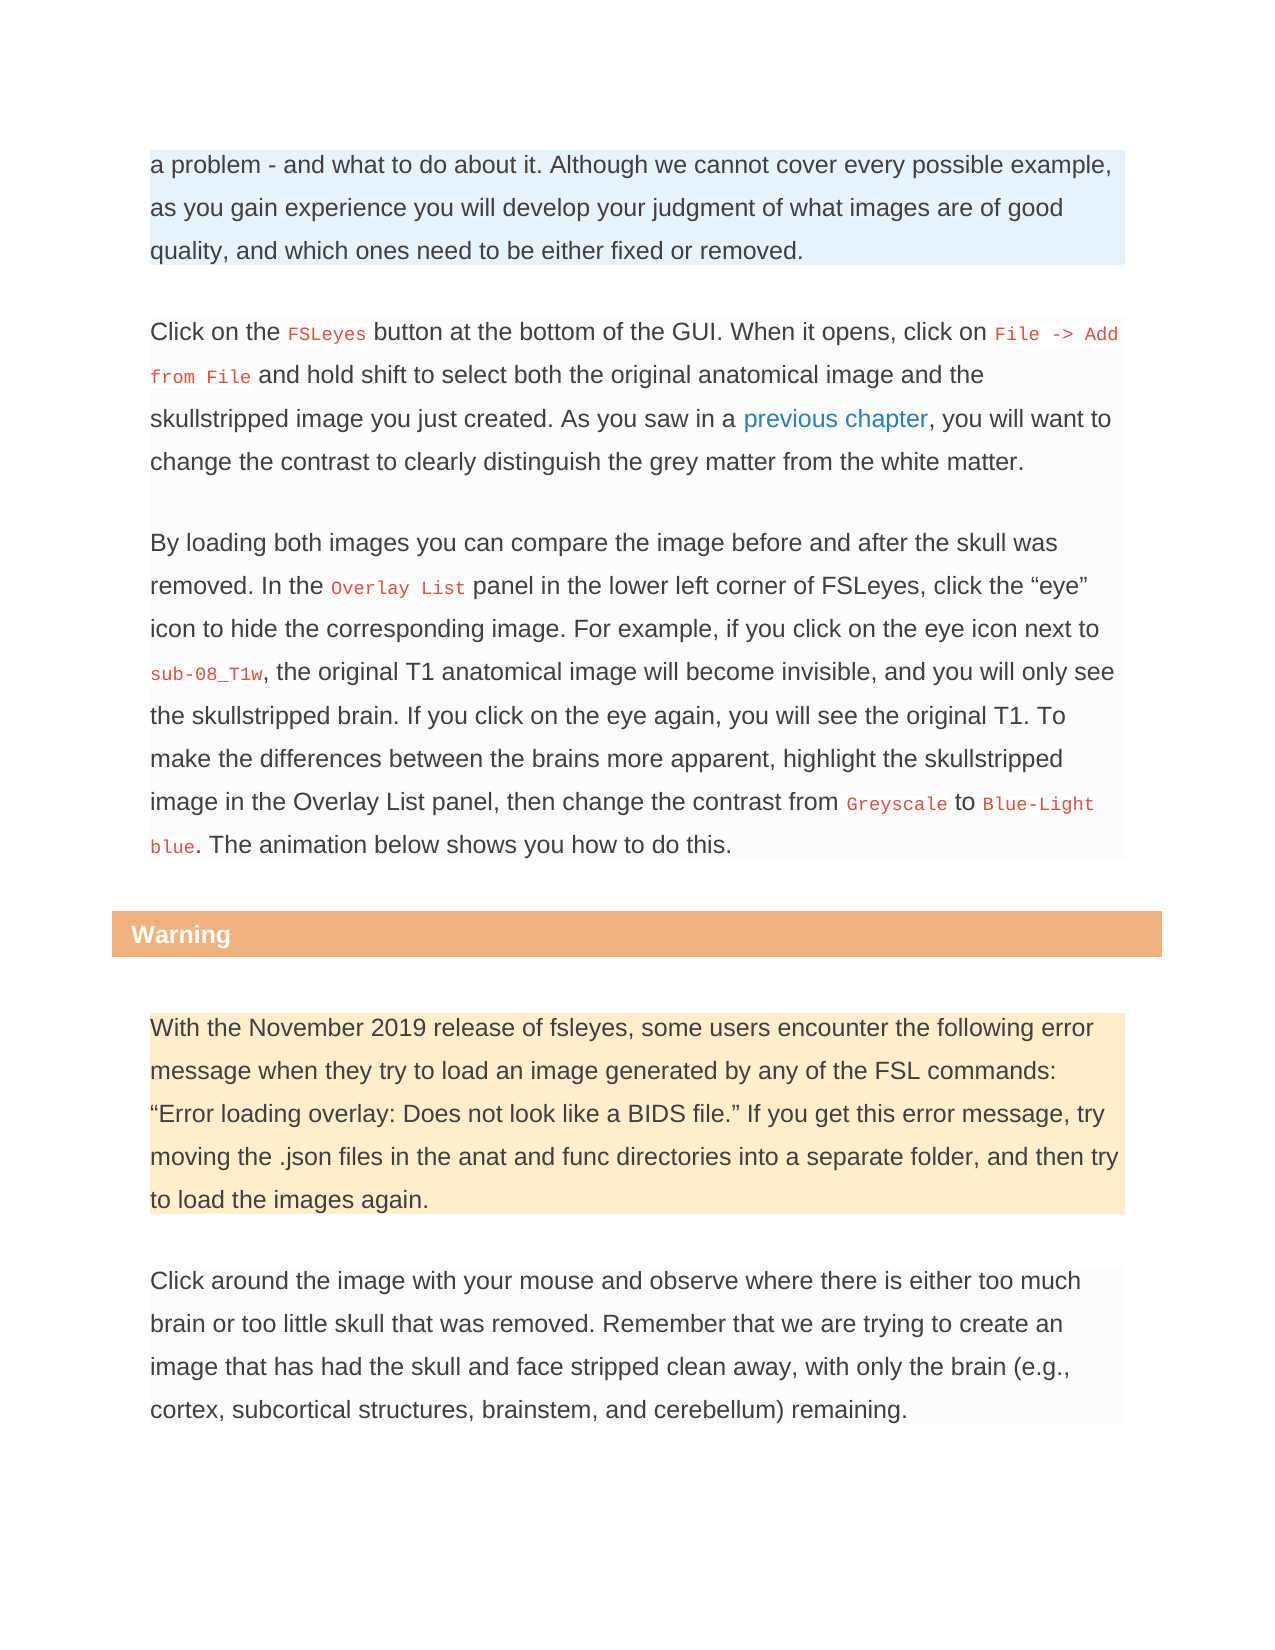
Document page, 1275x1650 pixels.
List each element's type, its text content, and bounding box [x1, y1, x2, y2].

text Warning [112, 911, 1162, 957]
text Click on the FSLeyes button at the bottom of the GUI. When it opens, click on File -> Add from File and hold shift to select both the original anatomical image and the skullstripped image you just created. As you saw in a previous chapter, you will want to change the contrast to clearly distinguish the grey matter from the white matter. [150, 317, 1125, 476]
text Click around the image with your mouse and observe where there is either too much brain or too little skull that was removed. Remember that we are trying to create an image that has had the skull and face stripped clean away, with only the brain (e.g., cortex, subcortical structures, brainstem, and cerebellum) remaining. [150, 1266, 1125, 1424]
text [150, 150, 1125, 265]
text With the November 2019 release of fsleyes, some users encounter the following error message when they try to load an image generated by any of the FSL commands: “Error loading overlay: Does not look like a BIDS file.” If you get this error message, try moving the .json files in the anat and func directories into a separate folder, and then try to load the images again. [150, 1013, 1125, 1214]
text By loading both images you can compare the image before and after the skull was removed. In the Overlay List panel in the lower left corner of FSLeyes, click the “eye” icon to hide the corresponding image. For example, if you click on the eye icon next to sub-08_T1w, the original T1 anatomical image will become invisible, and you will only see the skullstripped brain. If you click on the eye again, you will see the original T1. To make the differences between the brains more apparent, highlight the skullstripped image in the Overlay List panel, then change the contrast from Greyscale to Blue-Light blue. The animation below shows you how to do this. [150, 527, 1125, 859]
